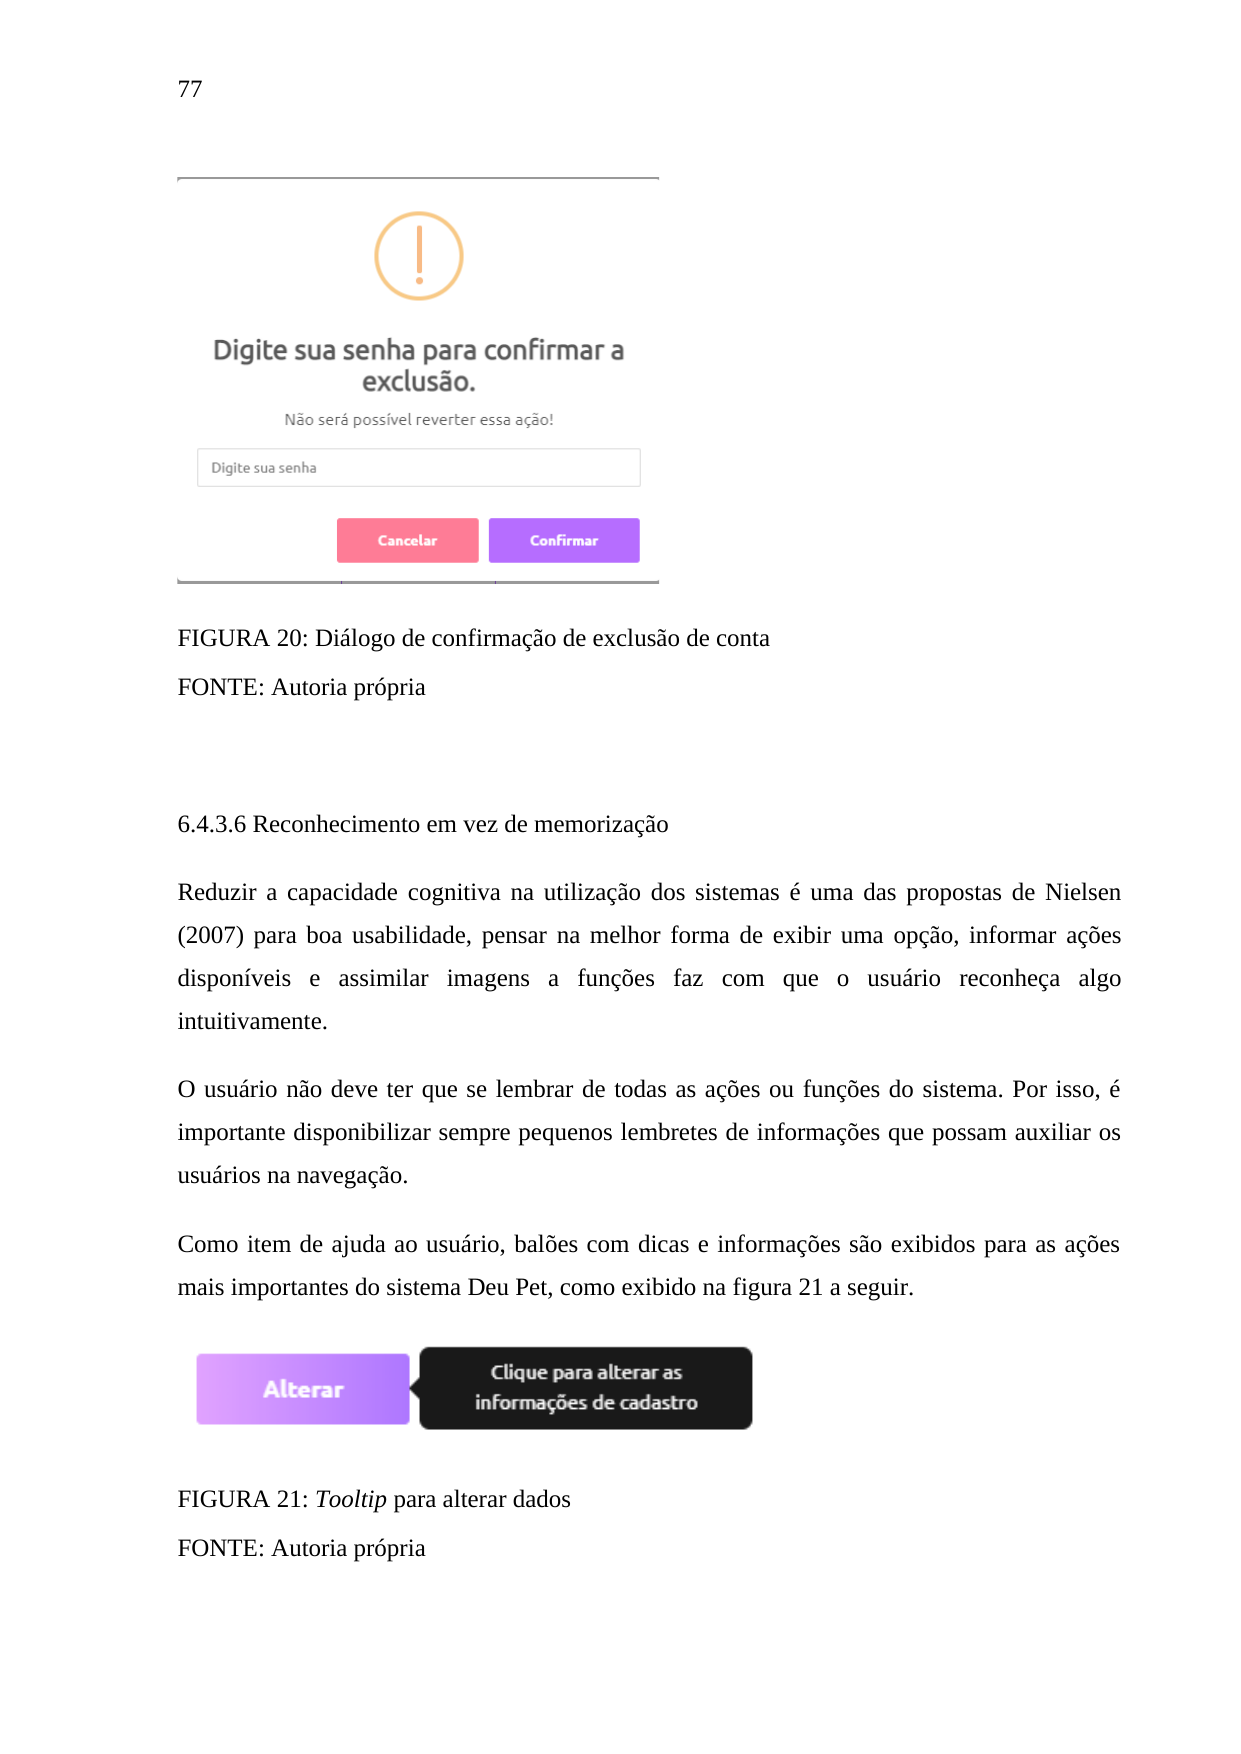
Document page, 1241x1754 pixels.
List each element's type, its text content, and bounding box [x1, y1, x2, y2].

picture [177, 1340, 761, 1445]
text O usuário não deve ter que se lembrar de todas as ações ou funções do sistema. Por isso, é importante disponibilizar sempre pequenos lembretes de informações que possam auxiliar os usuários na navegação. [177, 1074, 1122, 1189]
picture [177, 177, 660, 584]
text Reduzir a capacidade cognitiva na utilização dos sistemas é uma das propostas de Nielsen (2007) para boa usabilidade, pensar na melhor forma de exibir uma opção, informar ações disponíveis e assimilar imagens a funções faz com que o usuário reconheça algo intuitivamente. [177, 877, 1122, 1035]
text FONTE: Autoria própria [177, 672, 1122, 701]
text 6.4.3.6 Reconhecimento em vez de memorização [177, 809, 1122, 837]
text Como item de ajuda ao usuário, balões com dicas e informações são exibidos para as ações mais importantes do sistema Deu Pet, como exibido na figura 21 a seguir. [177, 1229, 1122, 1301]
text FONTE: Autoria própria [177, 1533, 1122, 1562]
